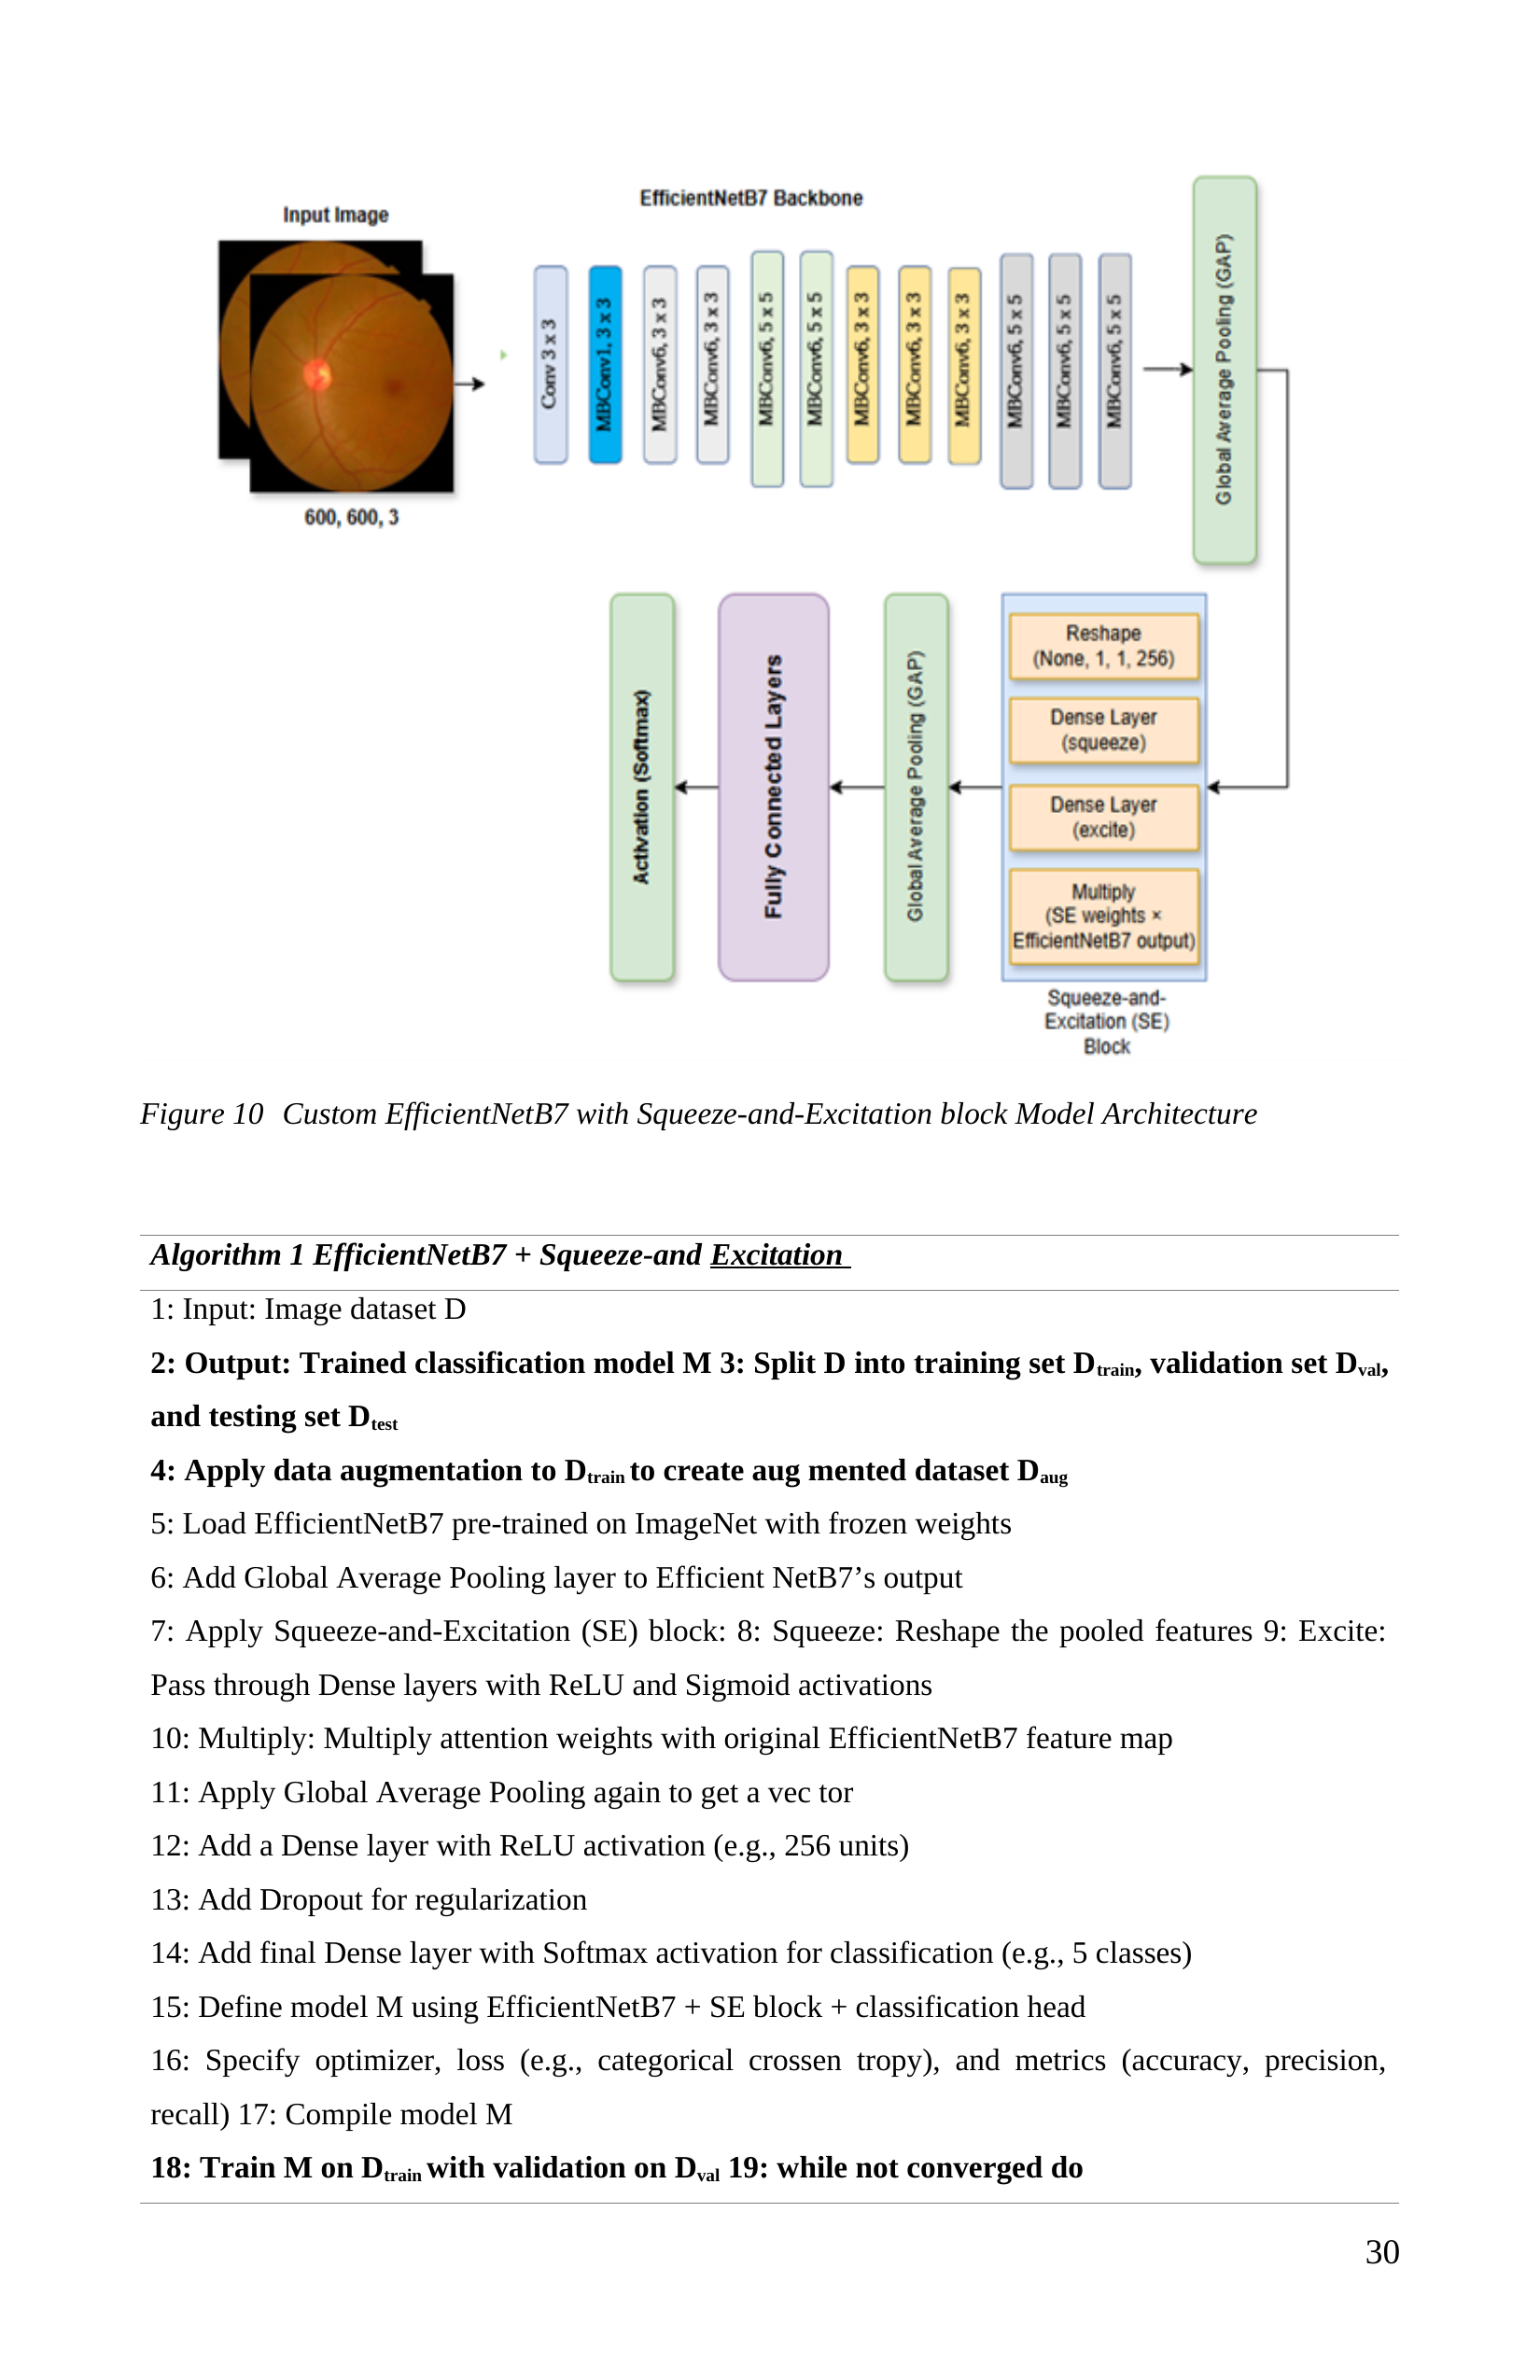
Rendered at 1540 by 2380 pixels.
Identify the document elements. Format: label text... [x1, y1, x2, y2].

picture [140, 140, 1414, 1062]
text Figure 10 Custom EfficientNetB7 with Squeeze-and-Excitation block Model Architecture [140, 1095, 1400, 1131]
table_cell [140, 1291, 1399, 2203]
table_header Algorithm 1 EfficientNetB7 + Squeeze-and Excitation [140, 1236, 1399, 1290]
